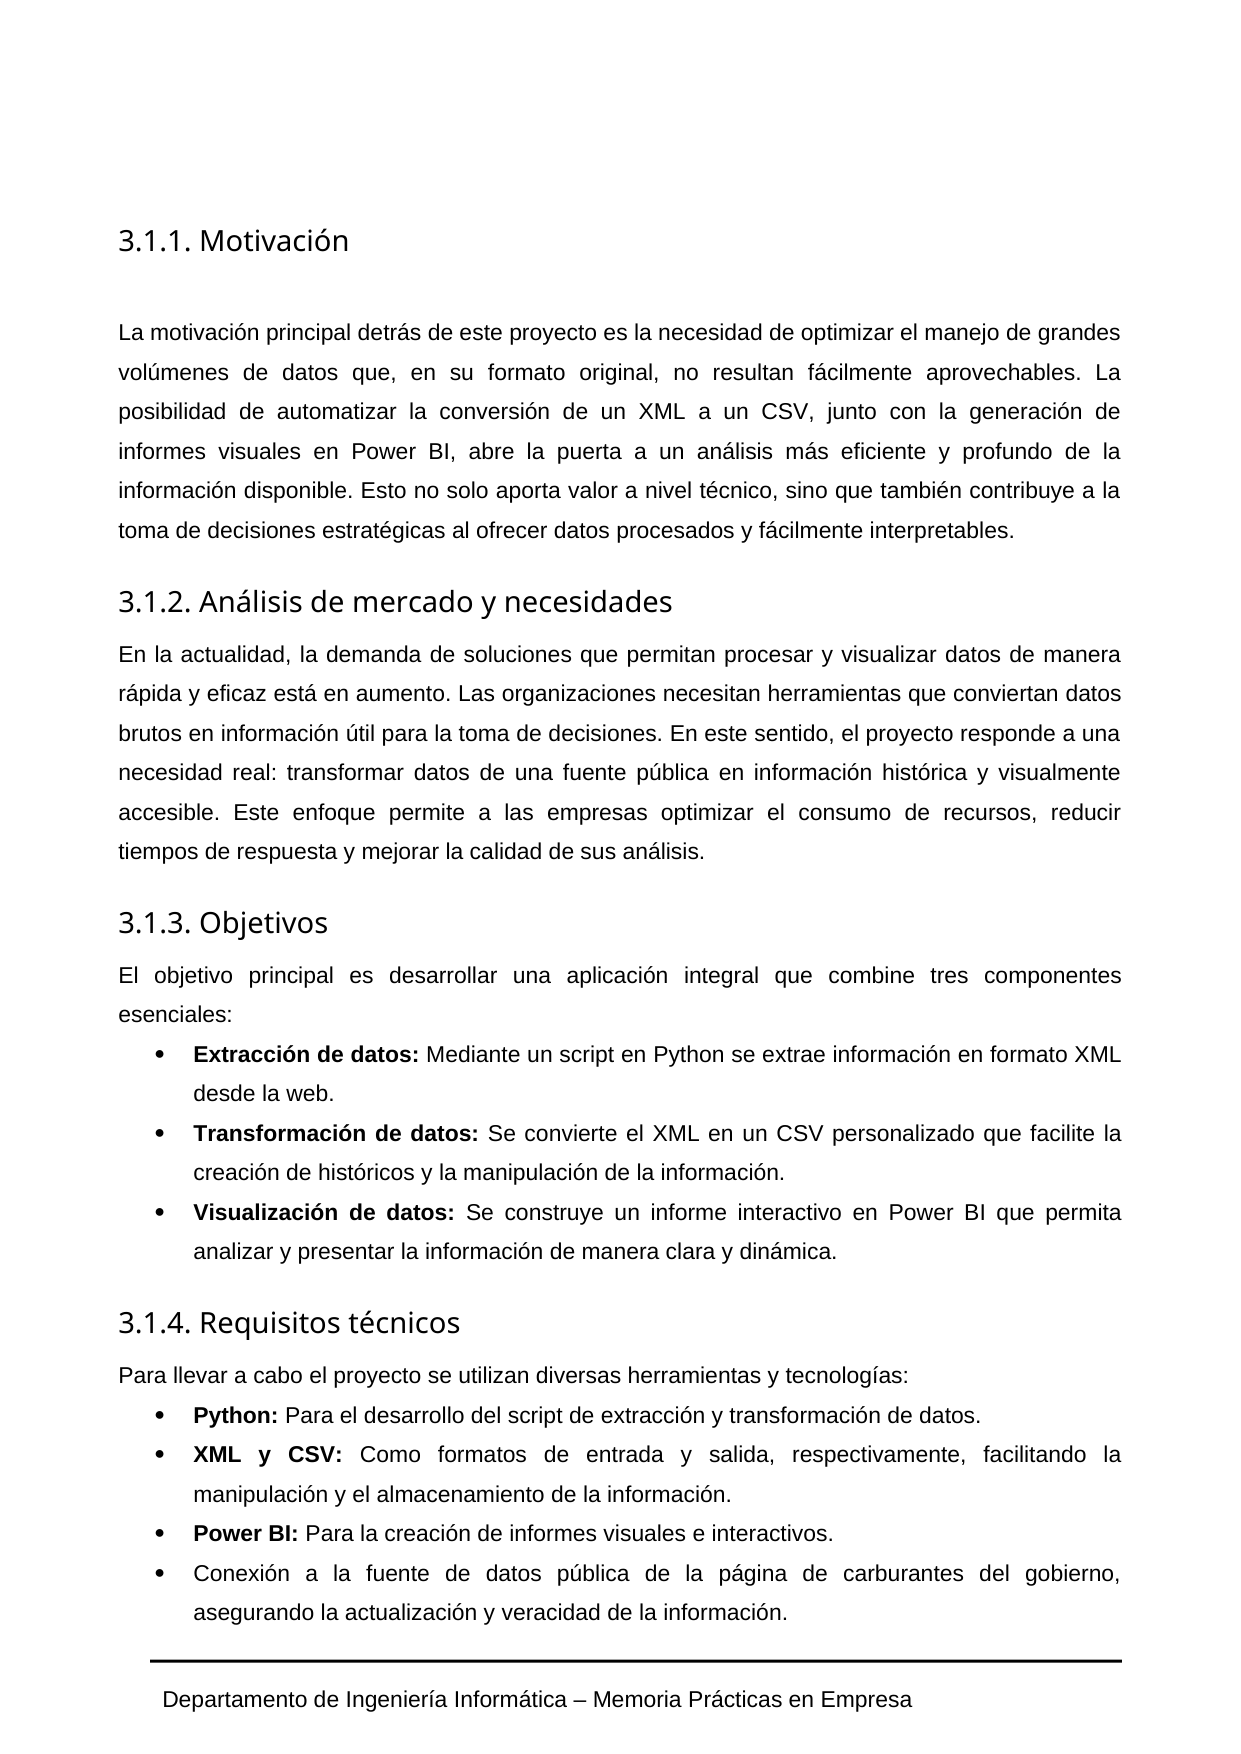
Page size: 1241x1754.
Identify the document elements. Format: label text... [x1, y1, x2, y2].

list Extracción de datos: Mediante un script en Python se extrae información en formato XML desde la web. [156, 1041, 1122, 1107]
text El objetivo principal es desarrollar una aplicación integral que combine tres componentes esenciales: [118, 962, 1122, 1028]
text 3.1.4. Requisitos técnicos [118, 1303, 1122, 1342]
list Power BI: Para la creación de informes visuales e interactivos. [156, 1520, 1122, 1547]
text Para llevar a cabo el proyecto se utilizan diversas herramientas y tecnologías: [118, 1362, 1122, 1389]
list XML y CSV: Como formatos de entrada y salida, respectivamente, facilitando la manipulación y el almacenamiento de la información. [156, 1441, 1122, 1507]
text En la actualidad, la demanda de soluciones que permitan procesar y visualizar datos de manera rápida y eficaz está en aumento. Las organizaciones necesitan herramientas que conviertan datos brutos en información útil para la toma de decisiones. En este sentido, el proyecto responde a una necesidad real: transformar datos de una fuente pública en información histórica y visualmente accesible. Este enfoque permite a las empresas optimizar el consumo de recursos, reducir tiempos de respuesta y mejorar la calidad de sus análisis. [118, 641, 1122, 864]
list Transformación de datos: Se convierte el XML en un CSV personalizado que facilite la creación de históricos y la manipulación de la información. [156, 1120, 1122, 1186]
text 3.1.3. Objetivos [118, 902, 1122, 942]
list Visualización de datos: Se construye un informe interactivo en Power BI que permita analizar y presentar la información de manera clara y dinámica. [156, 1199, 1122, 1265]
text 3.1.1. Motivación [118, 220, 1122, 260]
list Python: Para el desarrollo del script de extracción y transformación de datos. [156, 1402, 1122, 1428]
text La motivación principal detrás de este proyecto es la necesidad de optimizar el manejo de grandes volúmenes de datos que, en su formato original, no resultan fácilmente aprovechables. La posibilidad de automatizar la conversión de un XML a un CSV, junto con la generación de informes visuales en Power BI, abre la puerta a un análisis más eficiente y profundo de la información disponible. Esto no solo aporta valor a nivel técnico, sino que también contribuye a la toma de decisiones estratégicas al ofrecer datos procesados y fácilmente interpretables. [118, 319, 1122, 543]
text 3.1.2. Análisis de mercado y necesidades [118, 581, 1122, 621]
list Conexión a la fuente de datos pública de la página de carburantes del gobierno, asegurando la actualización y veracidad de la información. [156, 1560, 1122, 1626]
